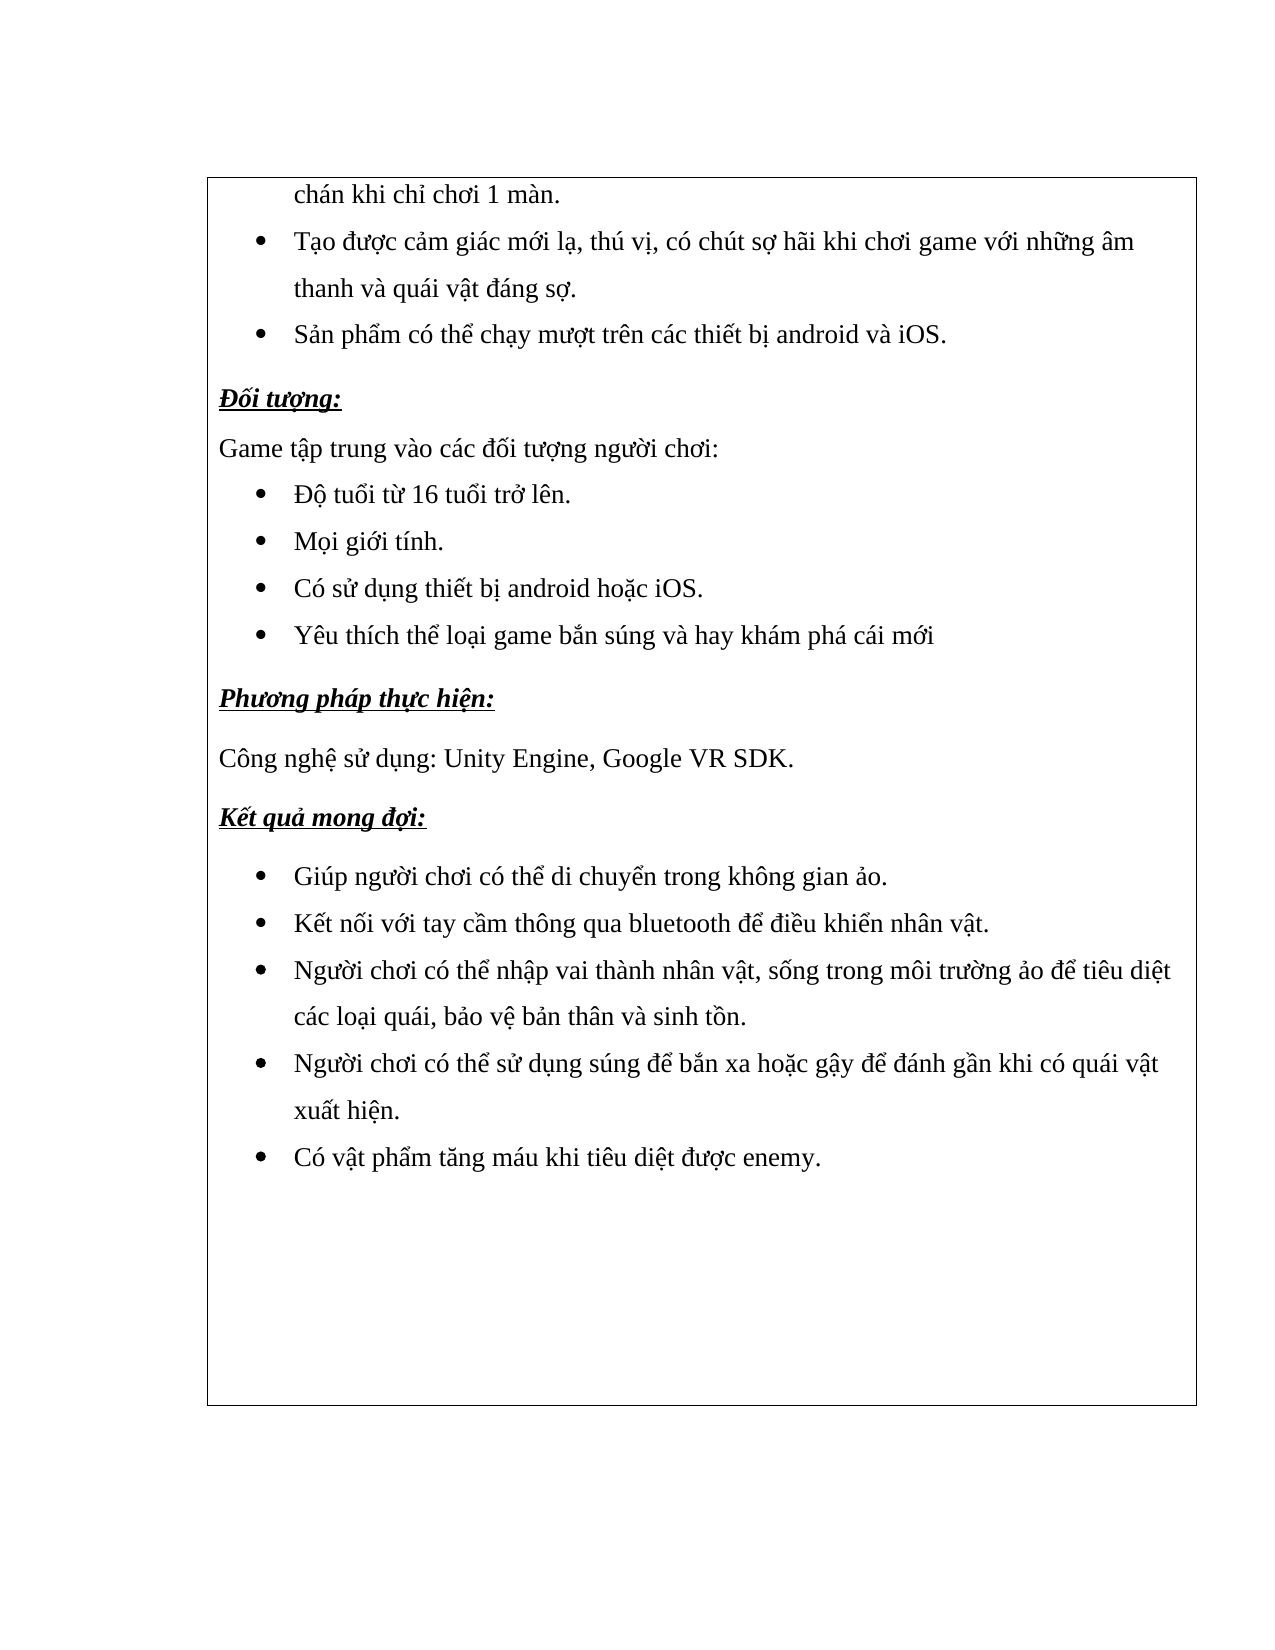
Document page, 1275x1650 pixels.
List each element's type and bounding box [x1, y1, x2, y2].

table_cell [208, 178, 1196, 1405]
